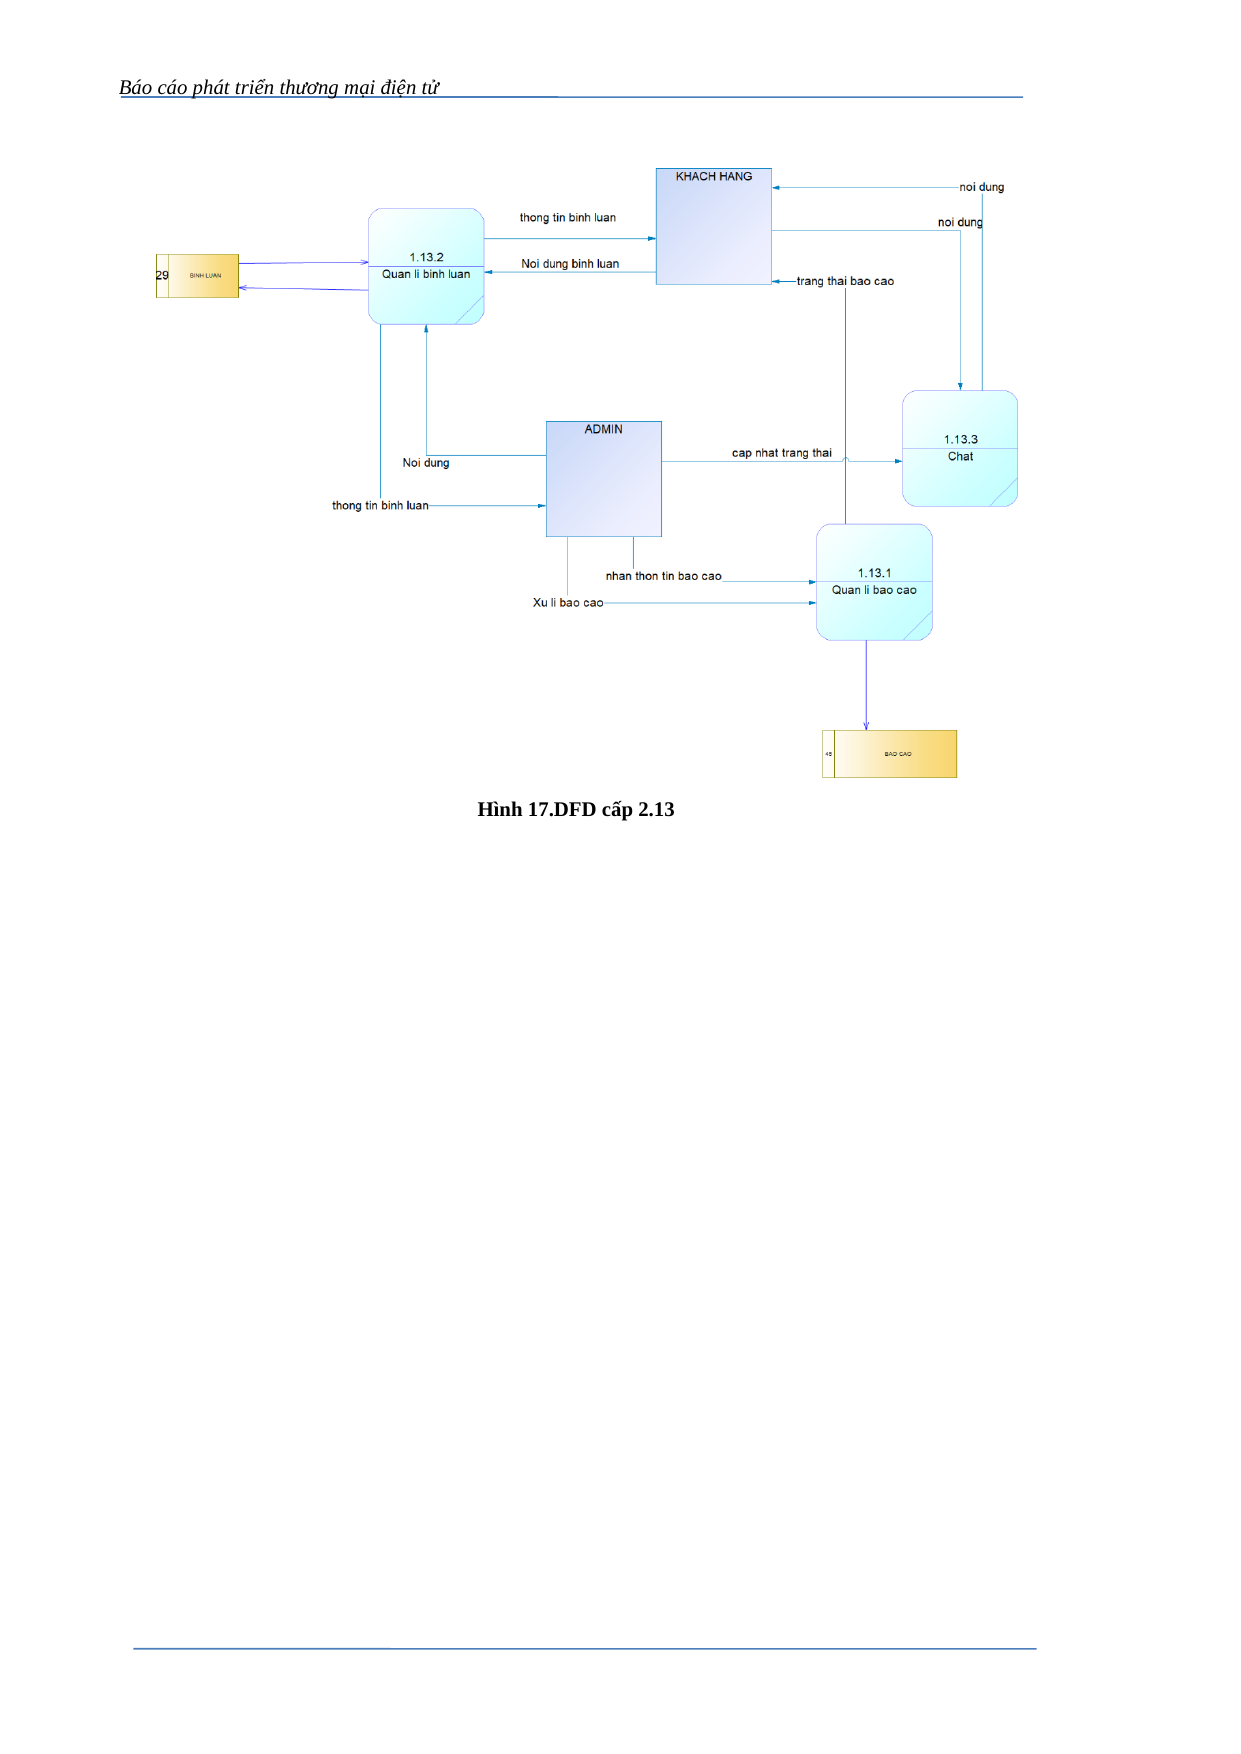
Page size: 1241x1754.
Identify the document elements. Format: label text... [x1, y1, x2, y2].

picture [156, 168, 1018, 778]
text Hình 17.DFD cấp 2.13 [118, 796, 1033, 821]
